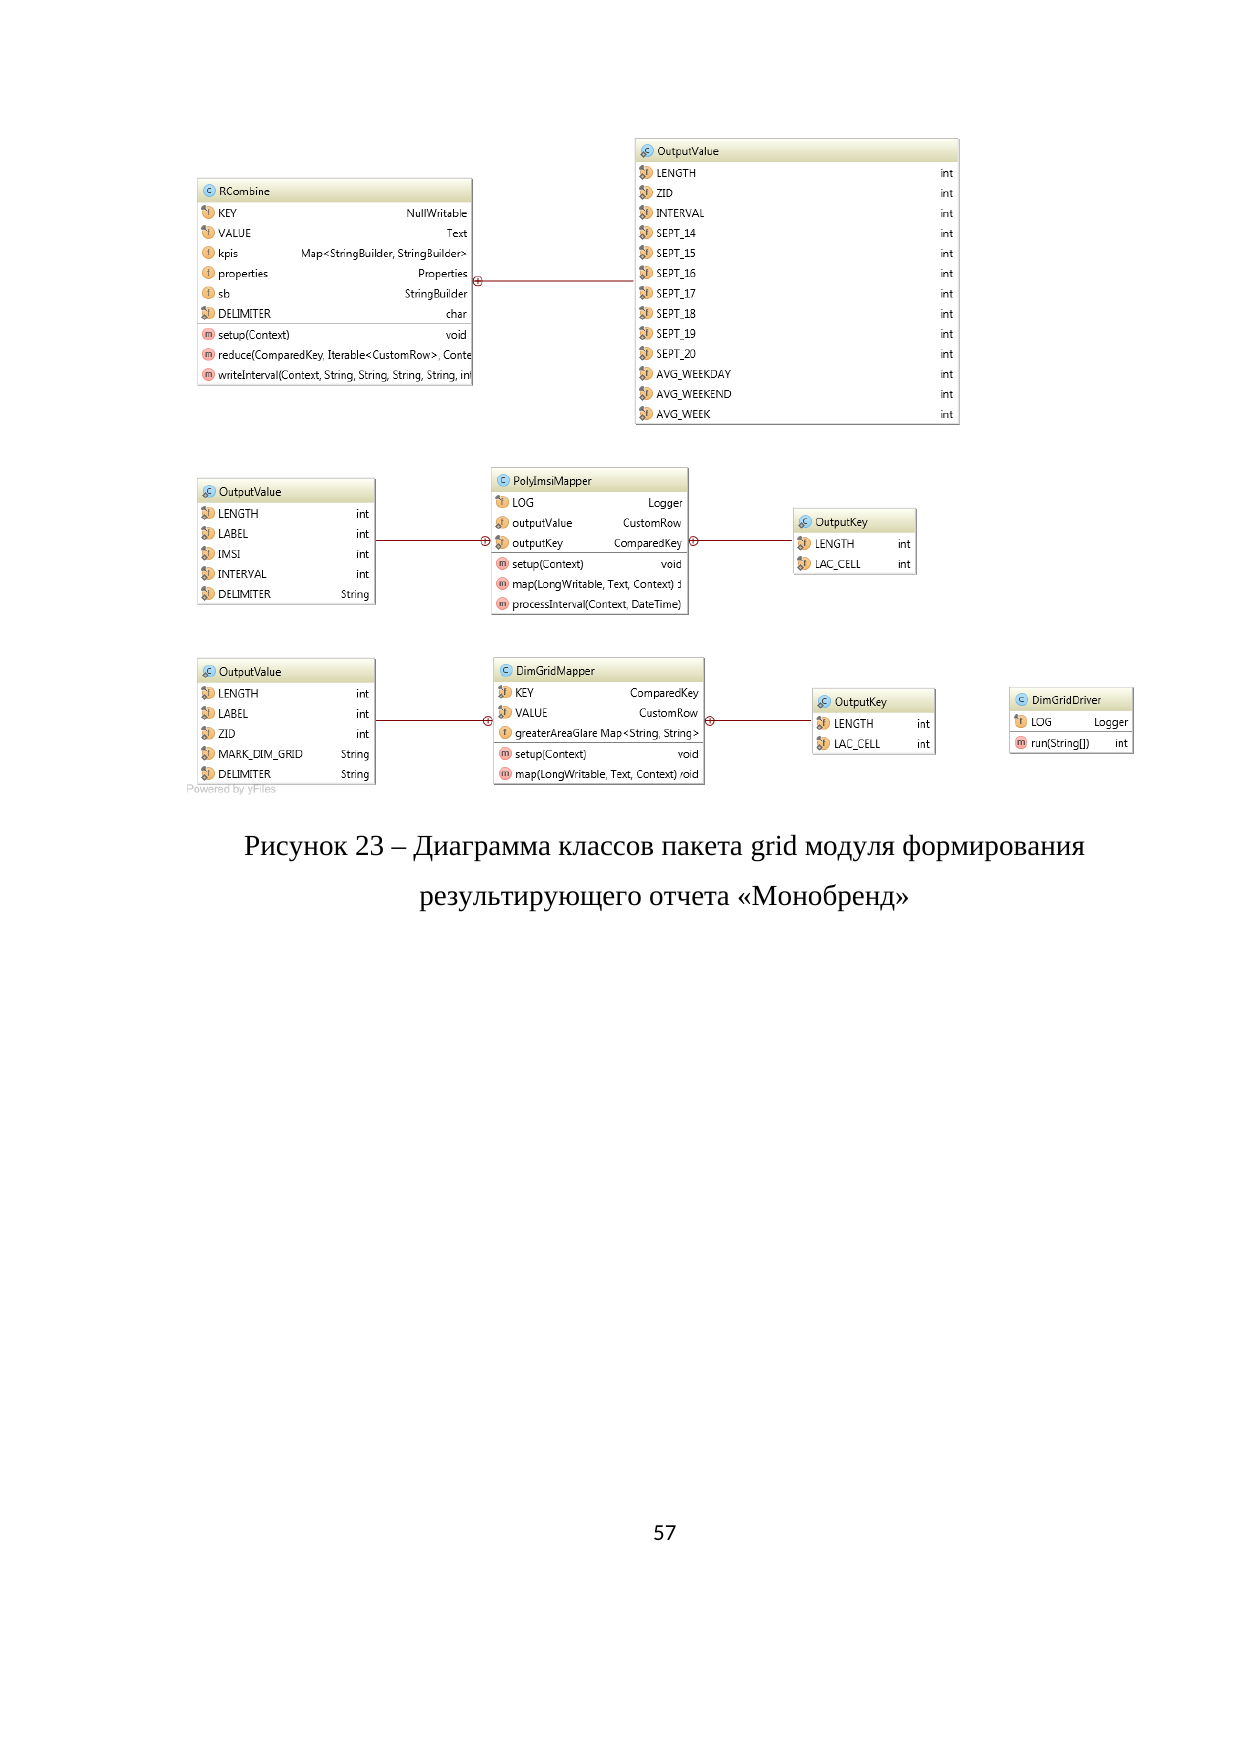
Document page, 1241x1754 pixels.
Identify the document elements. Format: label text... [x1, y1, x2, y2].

text Рисунок 23 – Диаграмма классов пакета grid модуля формирования результирующего отчета «Монобренд» [177, 828, 1152, 912]
picture [177, 118, 1152, 803]
